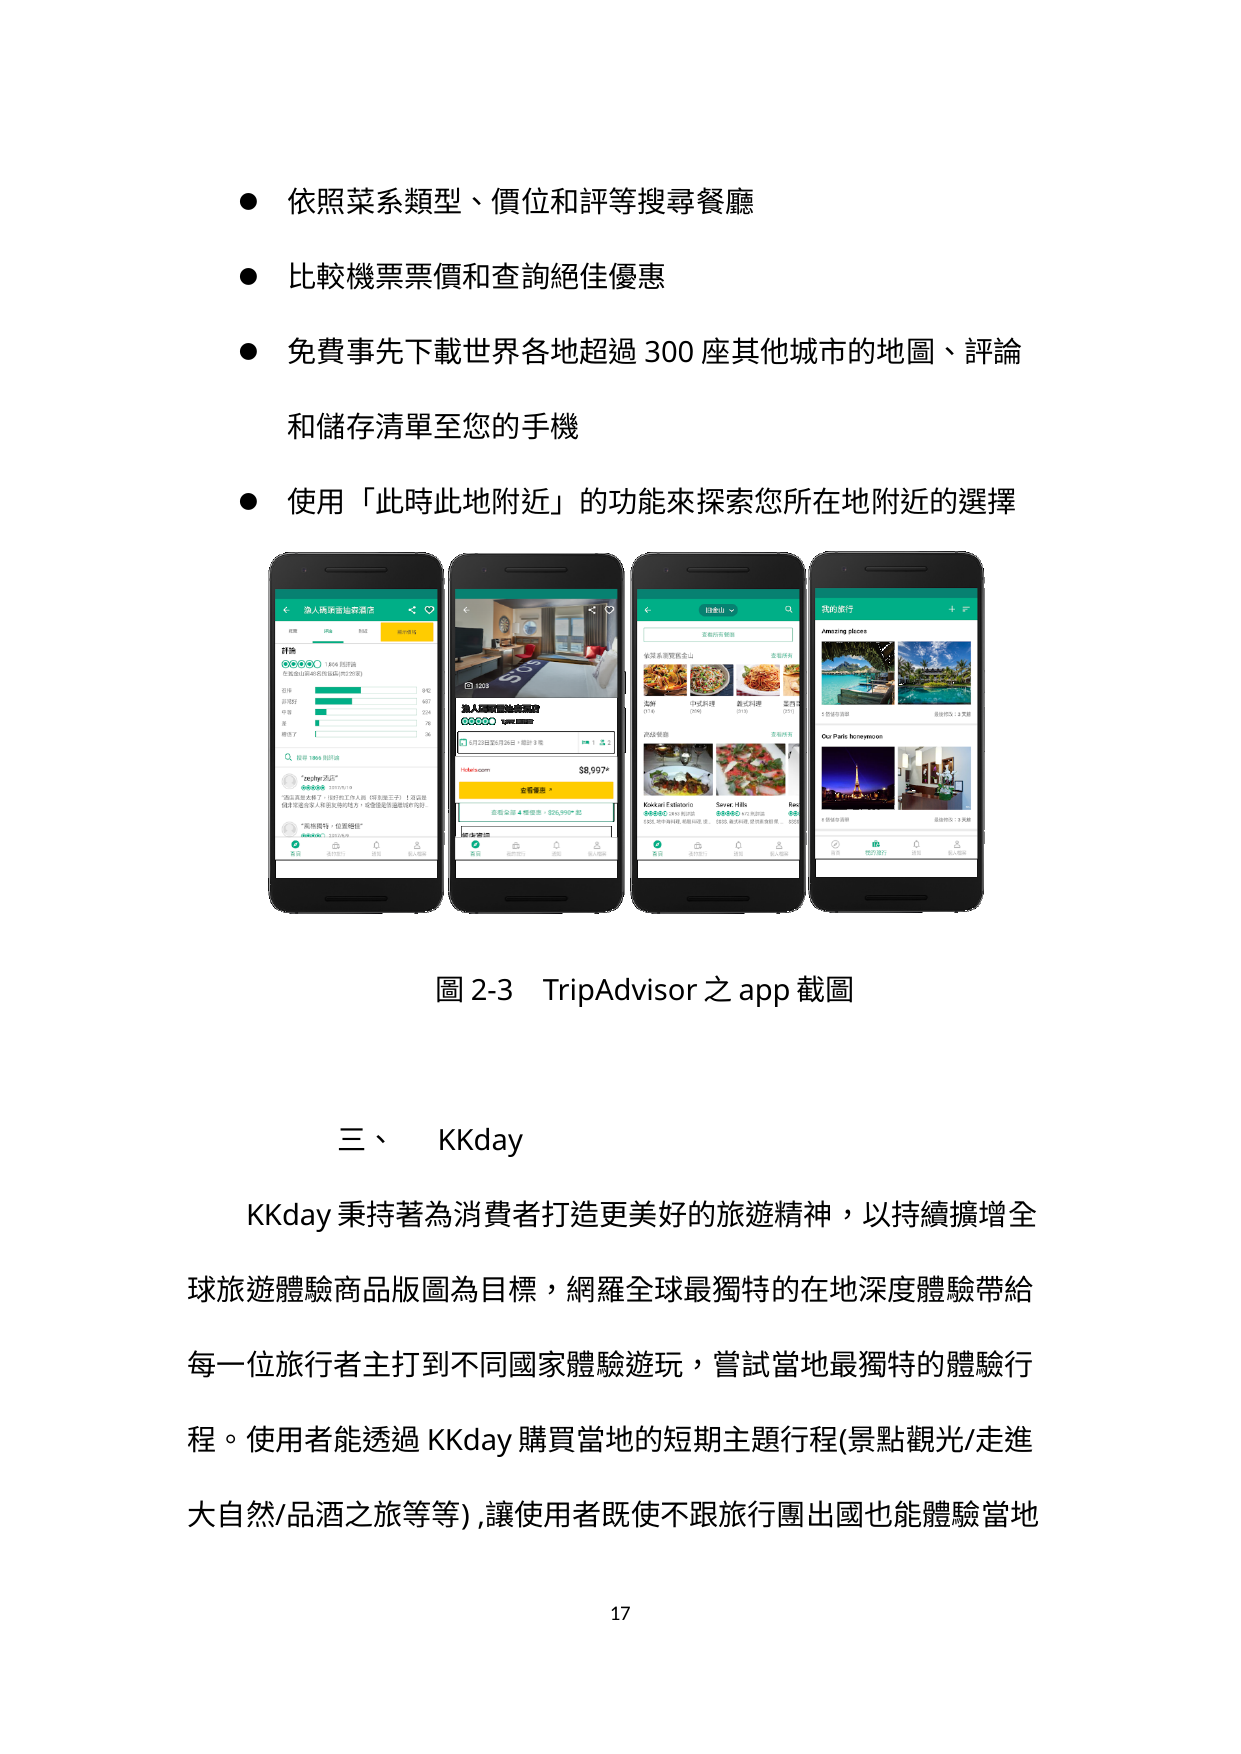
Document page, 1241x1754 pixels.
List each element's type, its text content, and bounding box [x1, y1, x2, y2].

list 比較機票票價和查詢絕佳優惠 [237, 237, 1053, 312]
list 和儲存清單至您的手機 [287, 387, 1053, 462]
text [187, 1175, 1053, 1550]
list 使用「此時此地附近」的功能來探索您所在地附近的選擇 [237, 462, 1053, 537]
picture [253, 551, 987, 919]
list KKday [337, 1100, 1053, 1175]
list 依照菜系類型、價位和評等搜尋餐廳 [237, 162, 1053, 237]
list 免費事先下載世界各地超過 300 座其他城市的地圖、評論 [237, 312, 1053, 387]
